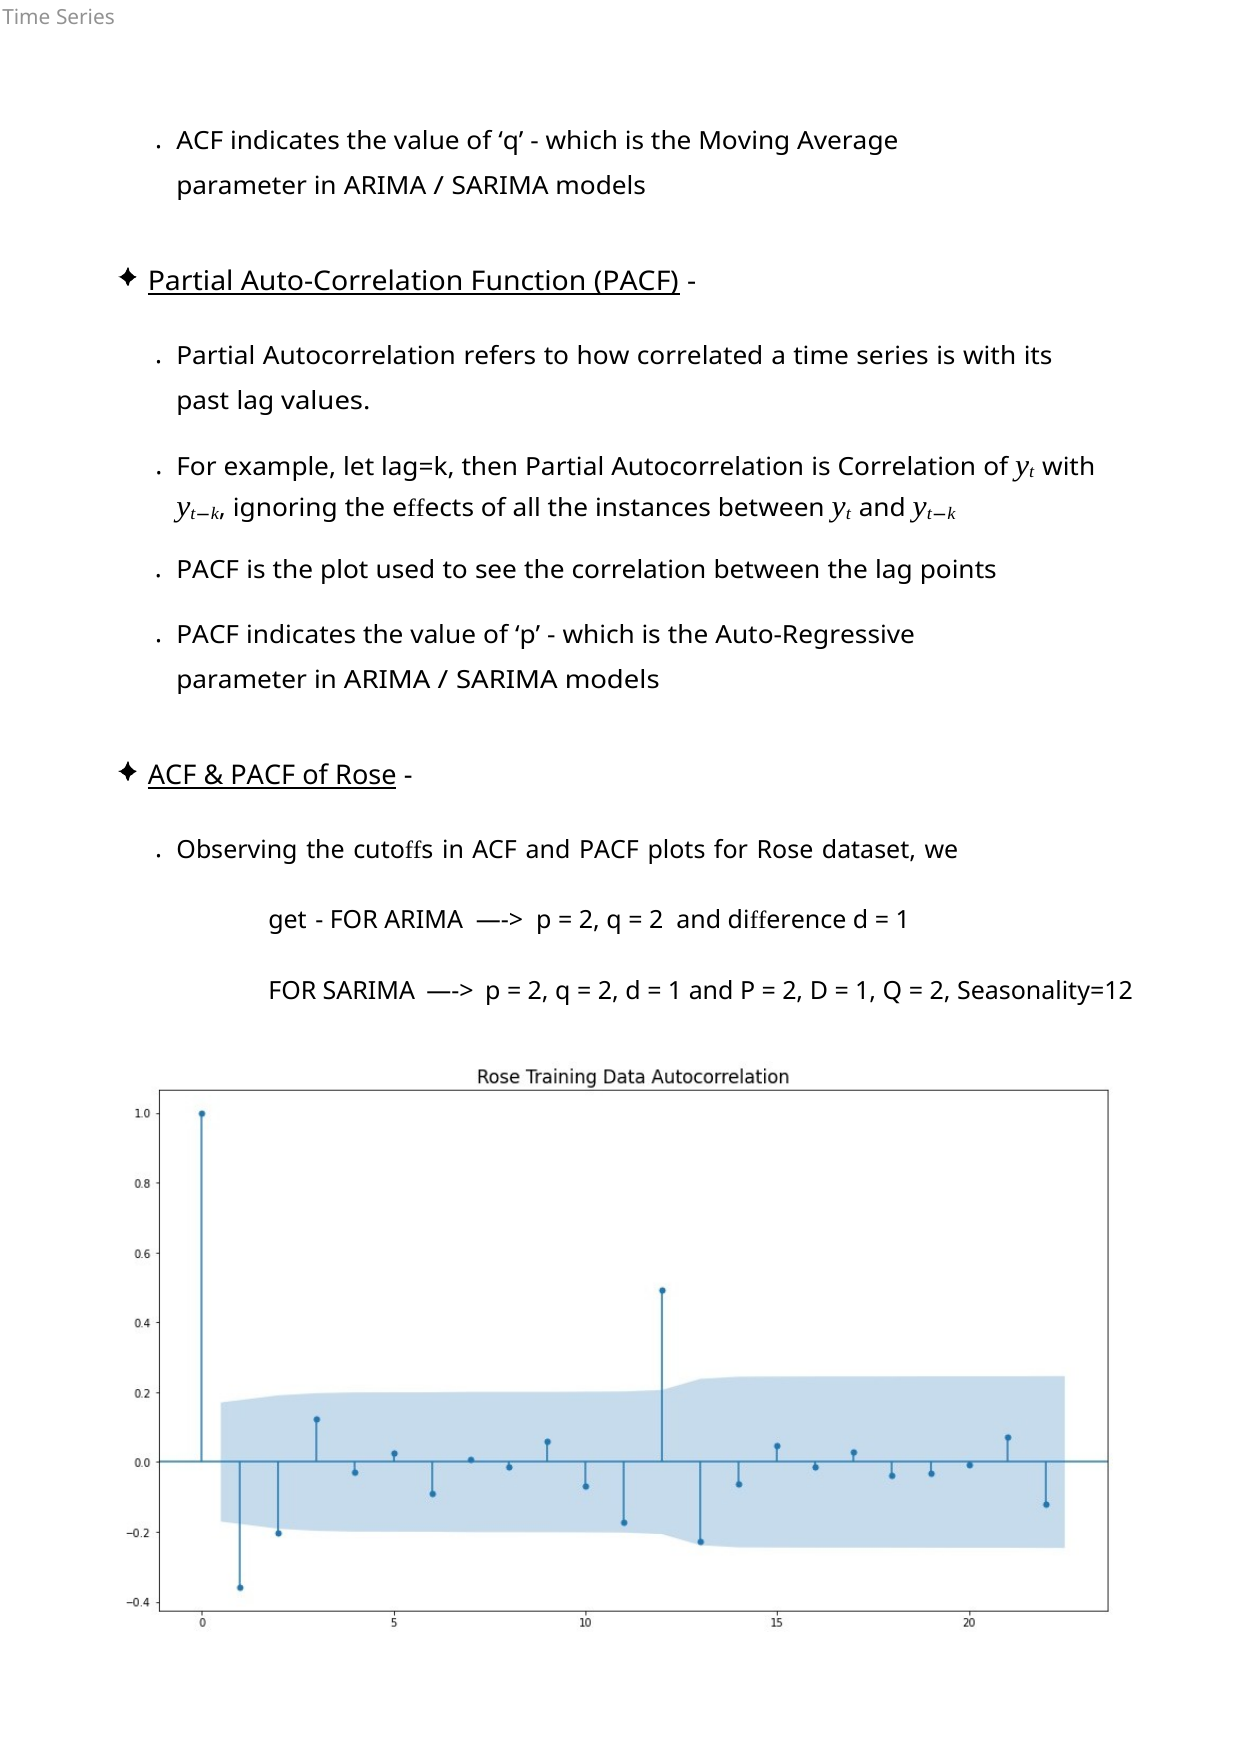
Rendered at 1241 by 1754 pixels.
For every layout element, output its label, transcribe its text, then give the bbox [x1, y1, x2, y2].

picture [118, 761, 137, 781]
picture [126, 1061, 1115, 1632]
list Partial Autocorrelation refers to how correlated a time series is with its past lag values. [156, 338, 1094, 417]
list ACF indicates the value of ‘q’ - which is the Moving Average parameter in ARIMA / SARIMA models [156, 122, 1027, 202]
subtitle Partial Auto-Correlation Function (PACF) - [148, 262, 1134, 298]
list PACF indicates the value of ‘p’ - which is the Auto-Regressive parameter in ARIMA / SARIMA models [156, 617, 1041, 696]
text FOR SARIMA —-> p = 2, q = 2, d = 1 and P = 2, D = 1, Q = 2, Seasonality=12 [268, 973, 1134, 1007]
picture [118, 267, 137, 286]
subtitle ACF & PACF of Rose - [148, 756, 1134, 793]
list Observing the cutoffs in ACF and PACF plots for Rose dataset, we get - FOR ARIMA —-> p = 2, q = 2 and difference d = 1 [156, 832, 999, 935]
list For example, let lag=k, then Partial Autocorrelation is Correlation of yt with yt−k, ignoring the effects of all the instances between yt and yt−k [156, 447, 1097, 526]
list PACF is the plot used to see the correlation between the lag points [155, 552, 1134, 586]
